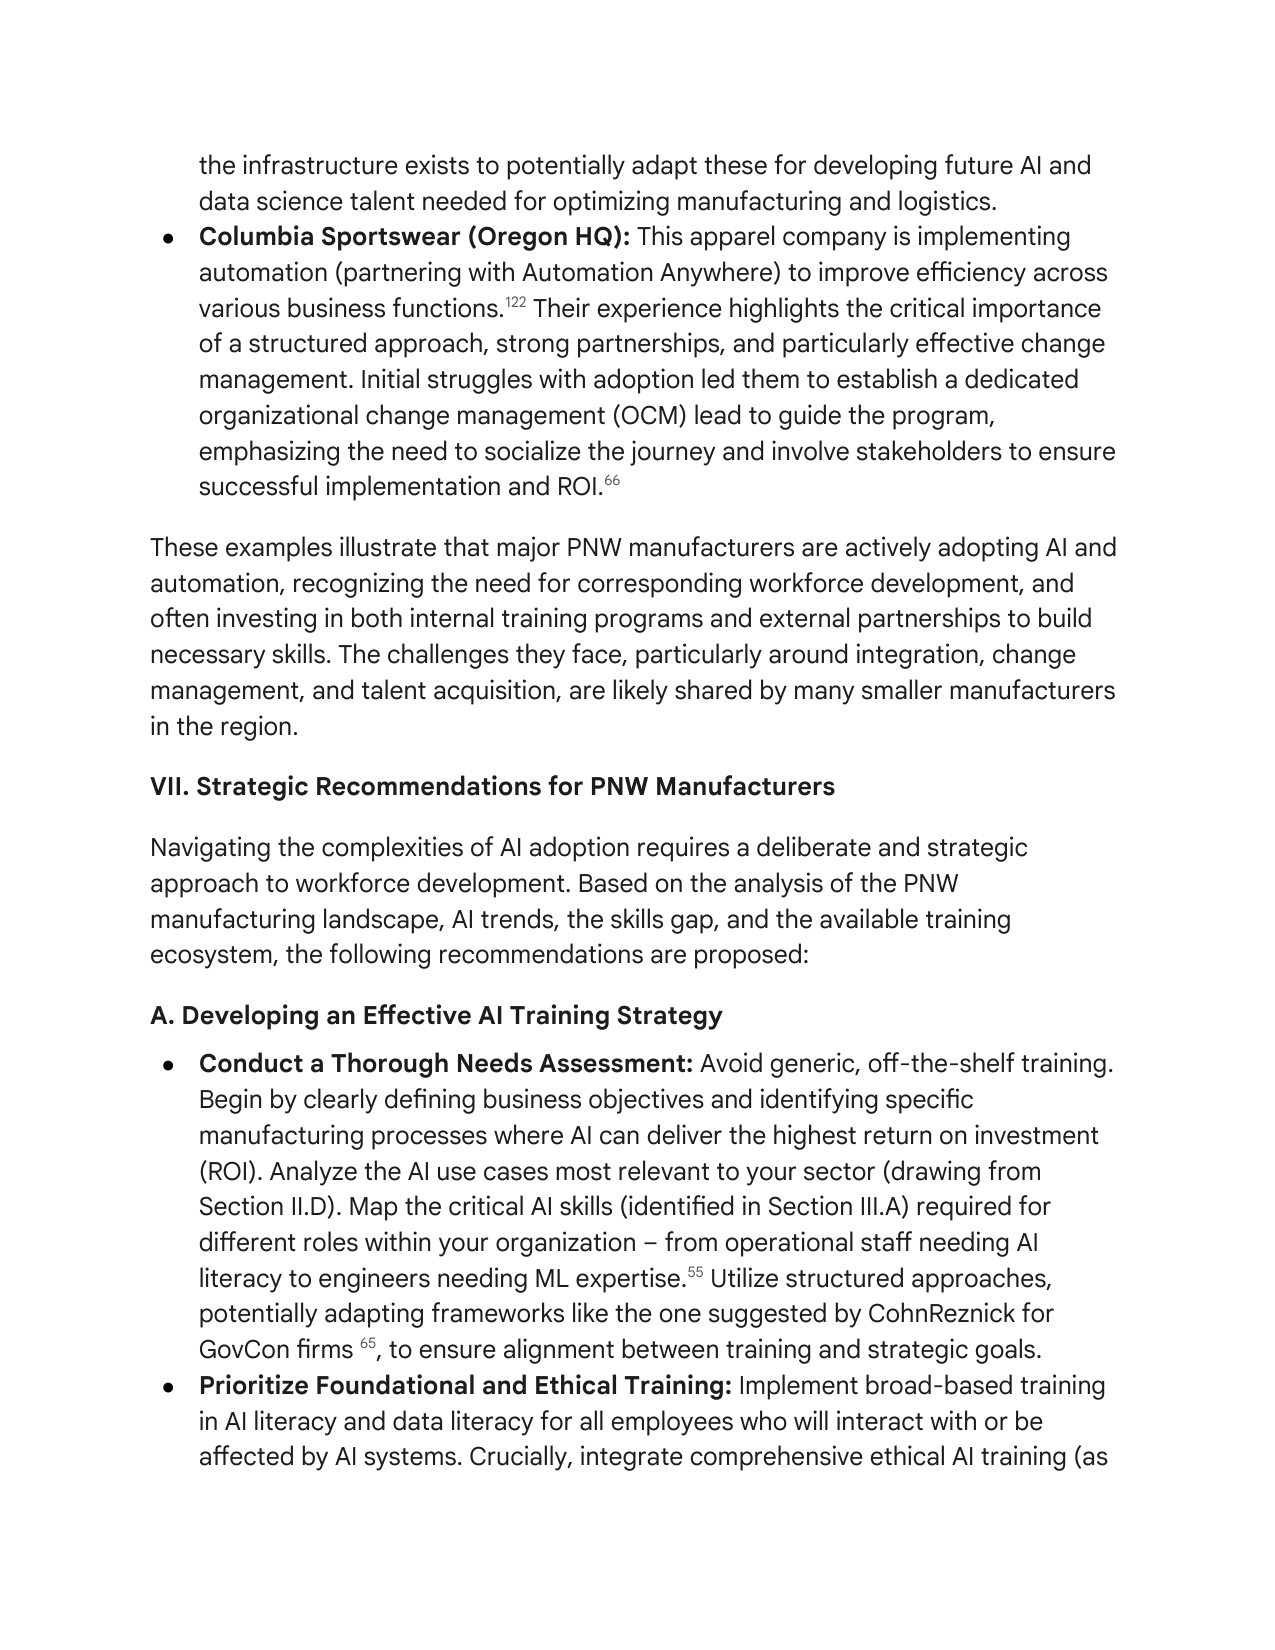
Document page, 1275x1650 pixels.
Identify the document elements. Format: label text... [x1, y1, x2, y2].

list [161, 1370, 1125, 1473]
list Conduct a Thorough Needs Assessment: Avoid generic, off-the-shelf training. Begin by clearly defining business objectives and identifying specific manufacturing processes where AI can deliver the highest return on investment (ROI). Analyze the AI use cases most relevant to your sector (drawing from Section II.D). Map the critical AI skills (identified in Section III.A) required for different roles within your organization – from operational staff needing AI literacy to engineers needing ML expertise.55 Utilize structured approaches, potentially adapting frameworks like the one suggested by CohnReznick for GovCon firms 65, to ensure alignment between training and strategic goals. [161, 1048, 1125, 1366]
text These examples illustrate that major PNW manufacturers are actively adopting AI and automation, recognizing the need for corresponding workforce development, and often investing in both internal training programs and external partnerships to build necessary skills. The challenges they face, particularly around integration, change management, and talent acquisition, are likely shared by many smaller manufacturers in the region. [150, 532, 1125, 742]
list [161, 150, 1125, 217]
text A. Developing an Effective AI Training Strategy [150, 1000, 1125, 1032]
text Navigating the complexities of AI adoption requires a deliberate and strategic approach to workforce development. Based on the analysis of the PNW manufacturing landscape, AI trends, the skills gap, and the available training ecosystem, the following recommendations are proposed: [150, 832, 1125, 971]
text VII. Strategic Recommendations for PNW Manufacturers [150, 772, 1125, 803]
list Columbia Sportswear (Oregon HQ): This apparel company is implementing automation (partnering with Automation Anywhere) to improve efficiency across various business functions.122 Their experience highlights the critical importance of a structured approach, strong partnerships, and particularly effective change management. Initial struggles with adoption led them to establish a dedicated organizational change management (OCM) lead to guide the program, emphasizing the need to socialize the journey and involve stakeholders to ensure successful implementation and ROI.66 [161, 221, 1125, 503]
